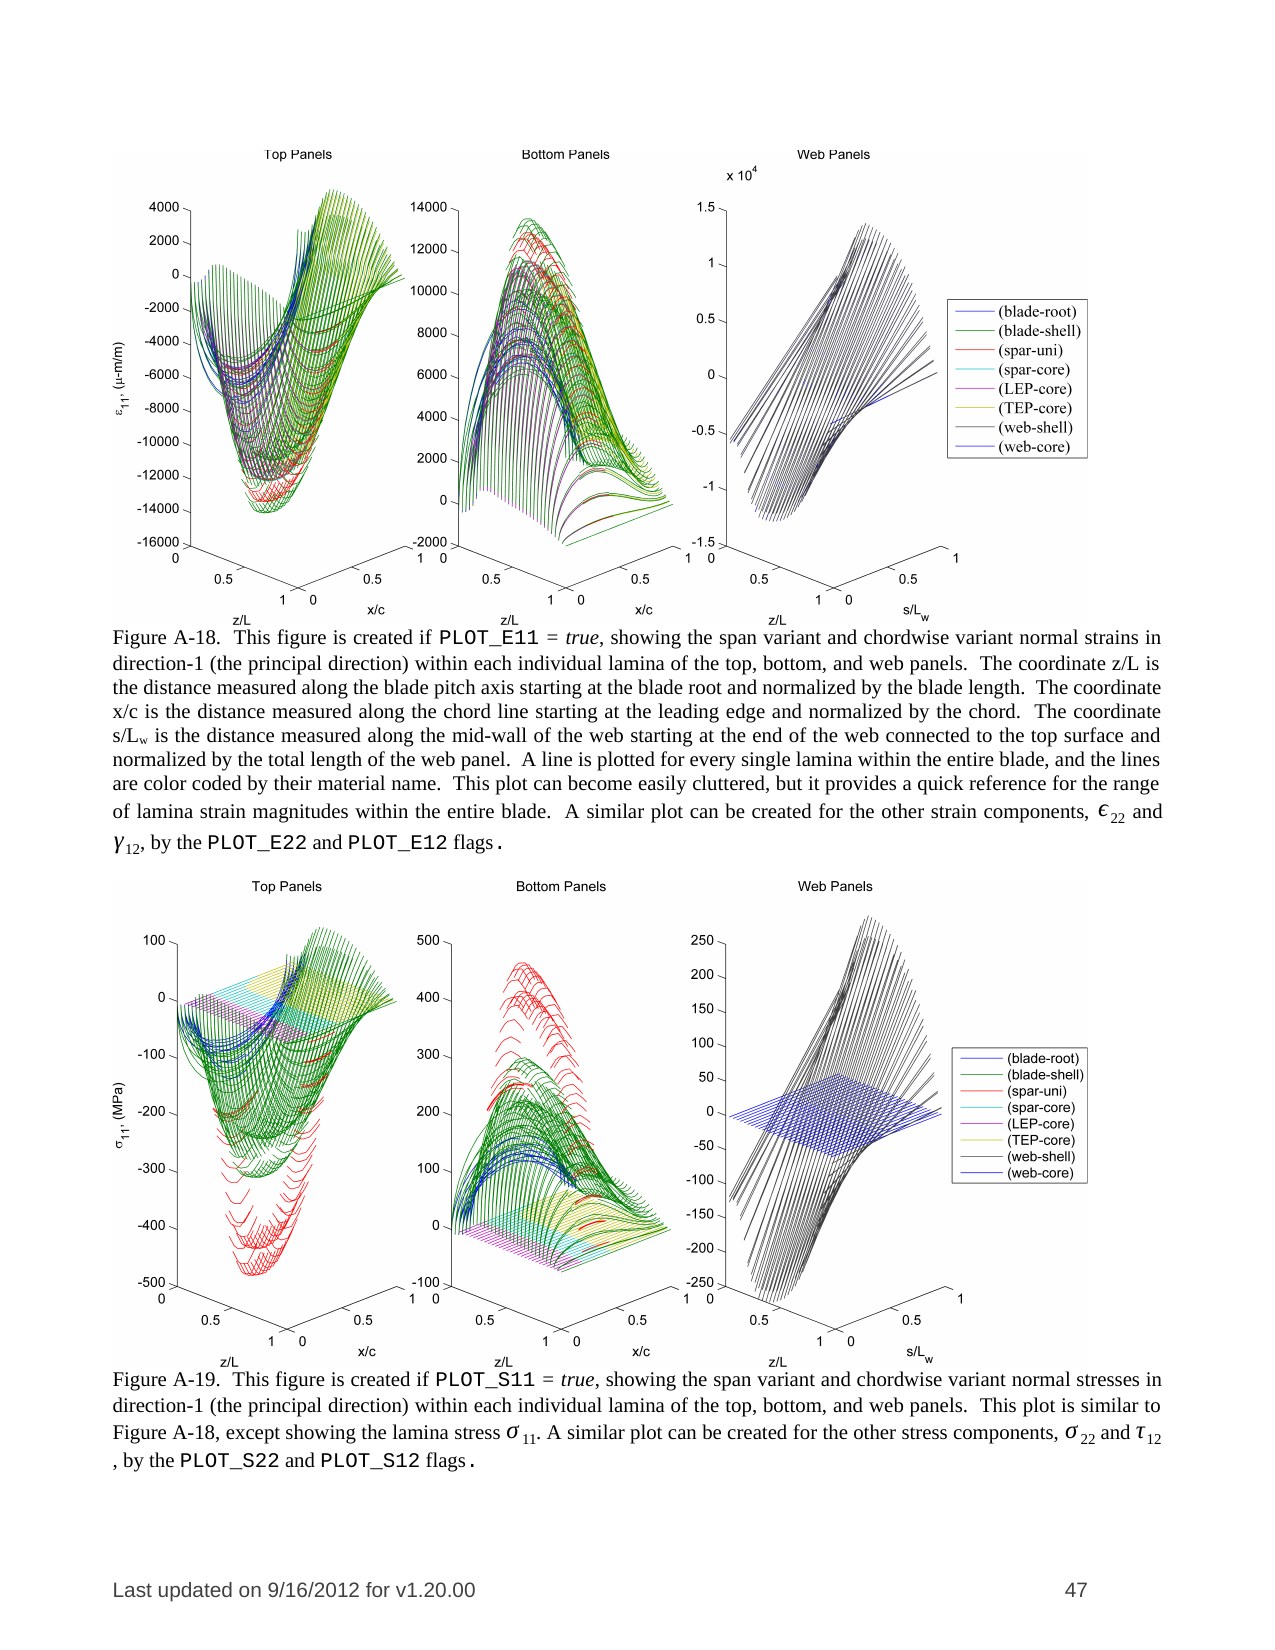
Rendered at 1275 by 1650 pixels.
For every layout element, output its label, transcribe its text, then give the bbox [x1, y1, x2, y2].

text Figure A-18. This figure is created if PLOT_E11 = true, showing the span variant and chordwise variant normal strains in direction-1 (the principal direction) within each individual lamina of the top, bottom, and web panels. The coordinate z/L is the distance measured along the blade pitch axis starting at the blade root and normalized by the blade length. The coordinate x/c is the distance measured along the chord line starting at the leading edge and normalized by the chord. The coordinate s/Lw is the distance measured along the mid-wall of the web starting at the end of the web connected to the top surface and normalized by the total length of the web panel. A line is plotted for every single lamina within the entire blade, and the lines are color coded by their material name. This plot can become easily cluttered, but it provides a quick reference for the range of lamina strain magnitudes within the entire blade. A similar plot can be created for the other strain components, and , by the PLOT_E22 and PLOT_E12 flags. [112, 625, 1162, 858]
text Figure A-19. This figure is created if PLOT_S11 = true, showing the span variant and chordwise variant normal stresses in direction-1 (the principal direction) within each individual lamina of the top, bottom, and web panels. This plot is similar to Figure A-18, except showing the lamina stress . A similar plot can be created for the other stress components, and , by the PLOT_S22 and PLOT_S12 flags. [112, 1367, 1162, 1474]
